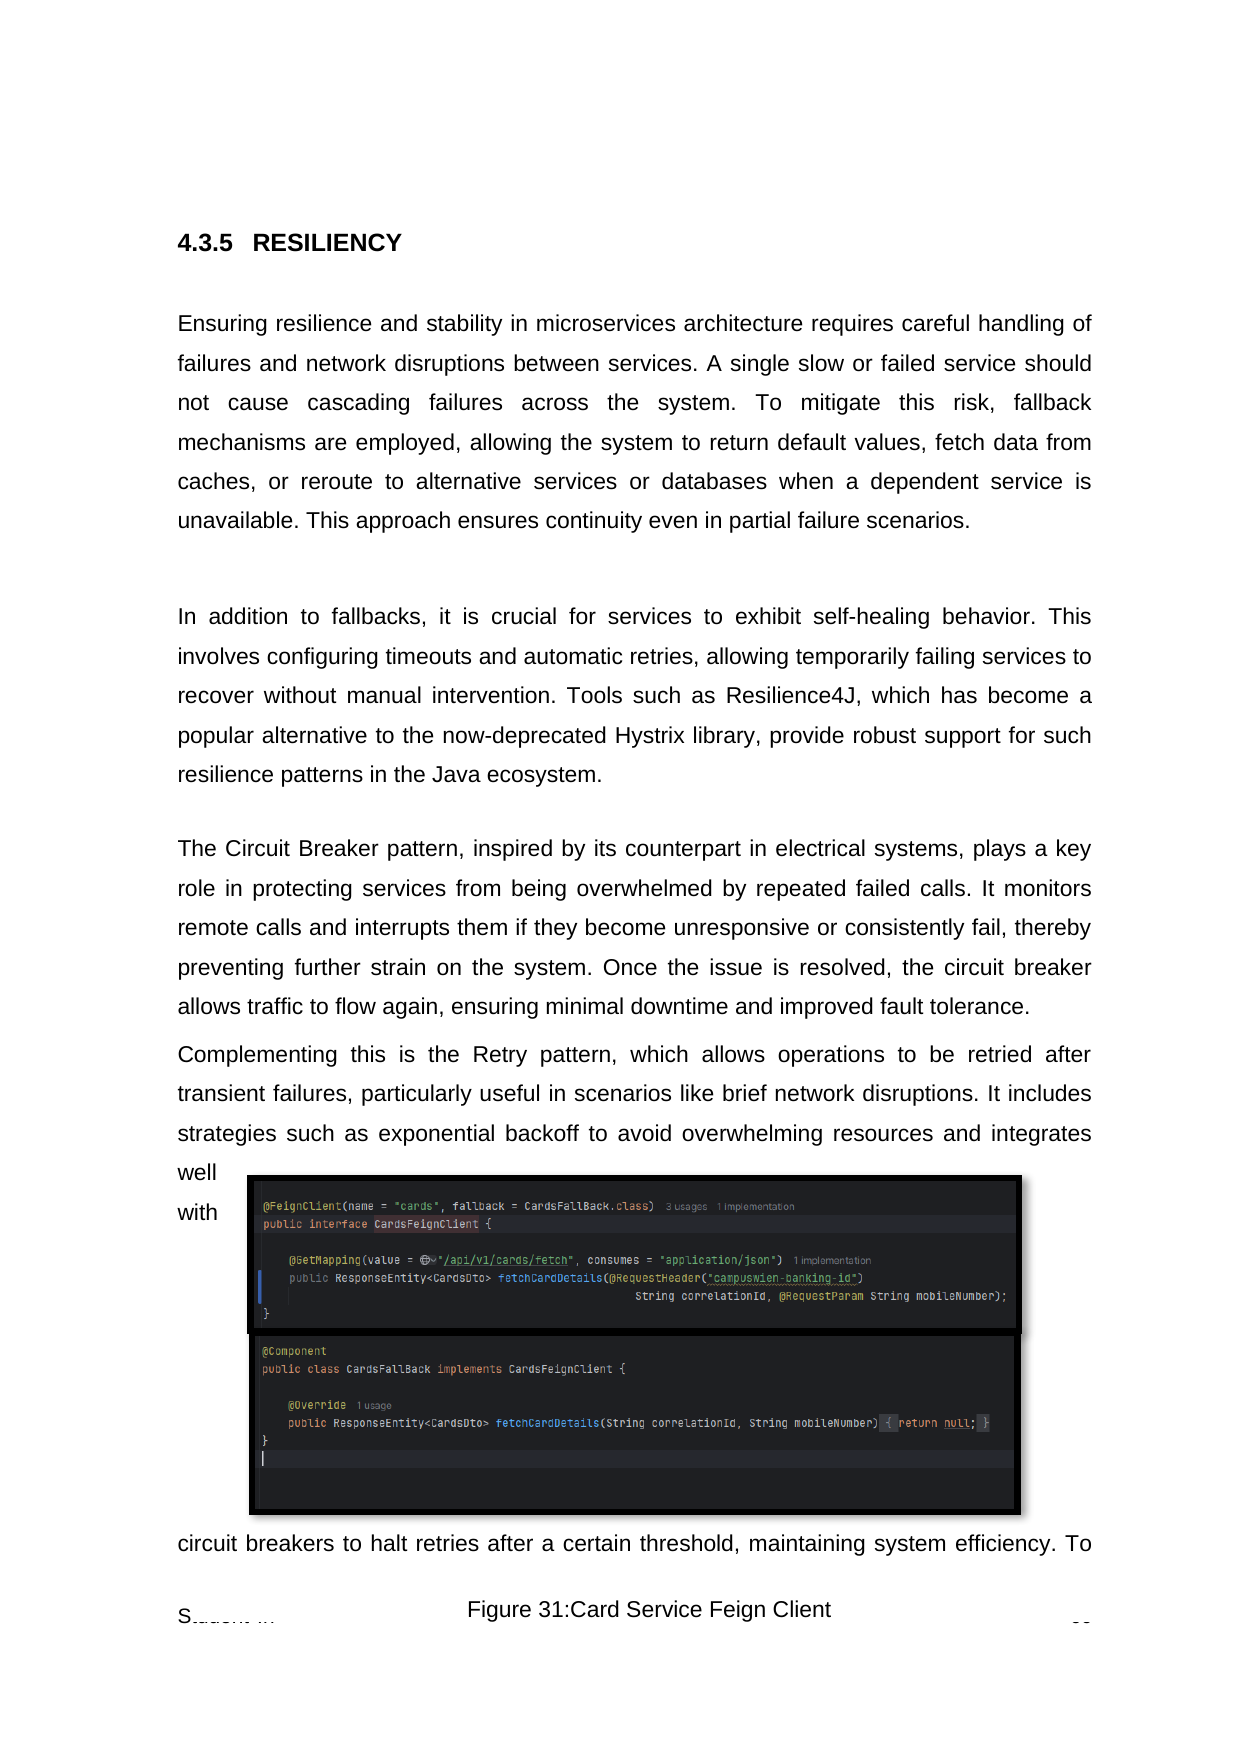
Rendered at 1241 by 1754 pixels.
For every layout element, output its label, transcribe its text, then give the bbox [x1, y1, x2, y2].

text The Circuit Breaker pattern, inspired by its counterpart in electrical systems, plays a key role in protecting services from being overwhelmed by repeated failed calls. It monitors remote calls and interrupts them if they become unresponsive or consistently fail, thereby preventing further strain on the system. Once the issue is resolved, the circuit breaker allows traffic to flow again, ensuring minimal downtime and improved fault tolerance. [177, 835, 1092, 1019]
text In addition to fallbacks, it is crucial for services to exhibit self-healing behavior. This involves configuring timeouts and automatic retries, allowing temporarily failing services to recover without manual intervention. Tools such as Resilience4J, which has become a popular alternative to the now-deprecated Hystrix library, provide robust support for such resilience patterns in the Java ecosystem. [177, 603, 1092, 787]
picture [255, 1336, 1014, 1509]
picture [254, 1181, 1016, 1328]
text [177, 1041, 1092, 1556]
text Ensuring resilience and stability in microservices architecture requires careful handling of failures and network disruptions between services. A single slow or failed service should not cause cascading failures across the system. To mitigate this risk, fallback mechanisms are employed, allowing the system to return default values, fetch data from caches, or reroute to alternative services or databases when a dependent service is unavailable. This approach ensures continuity even in partial failure scenarios. [177, 310, 1092, 534]
subtitle RESILIENCY [177, 227, 1092, 256]
